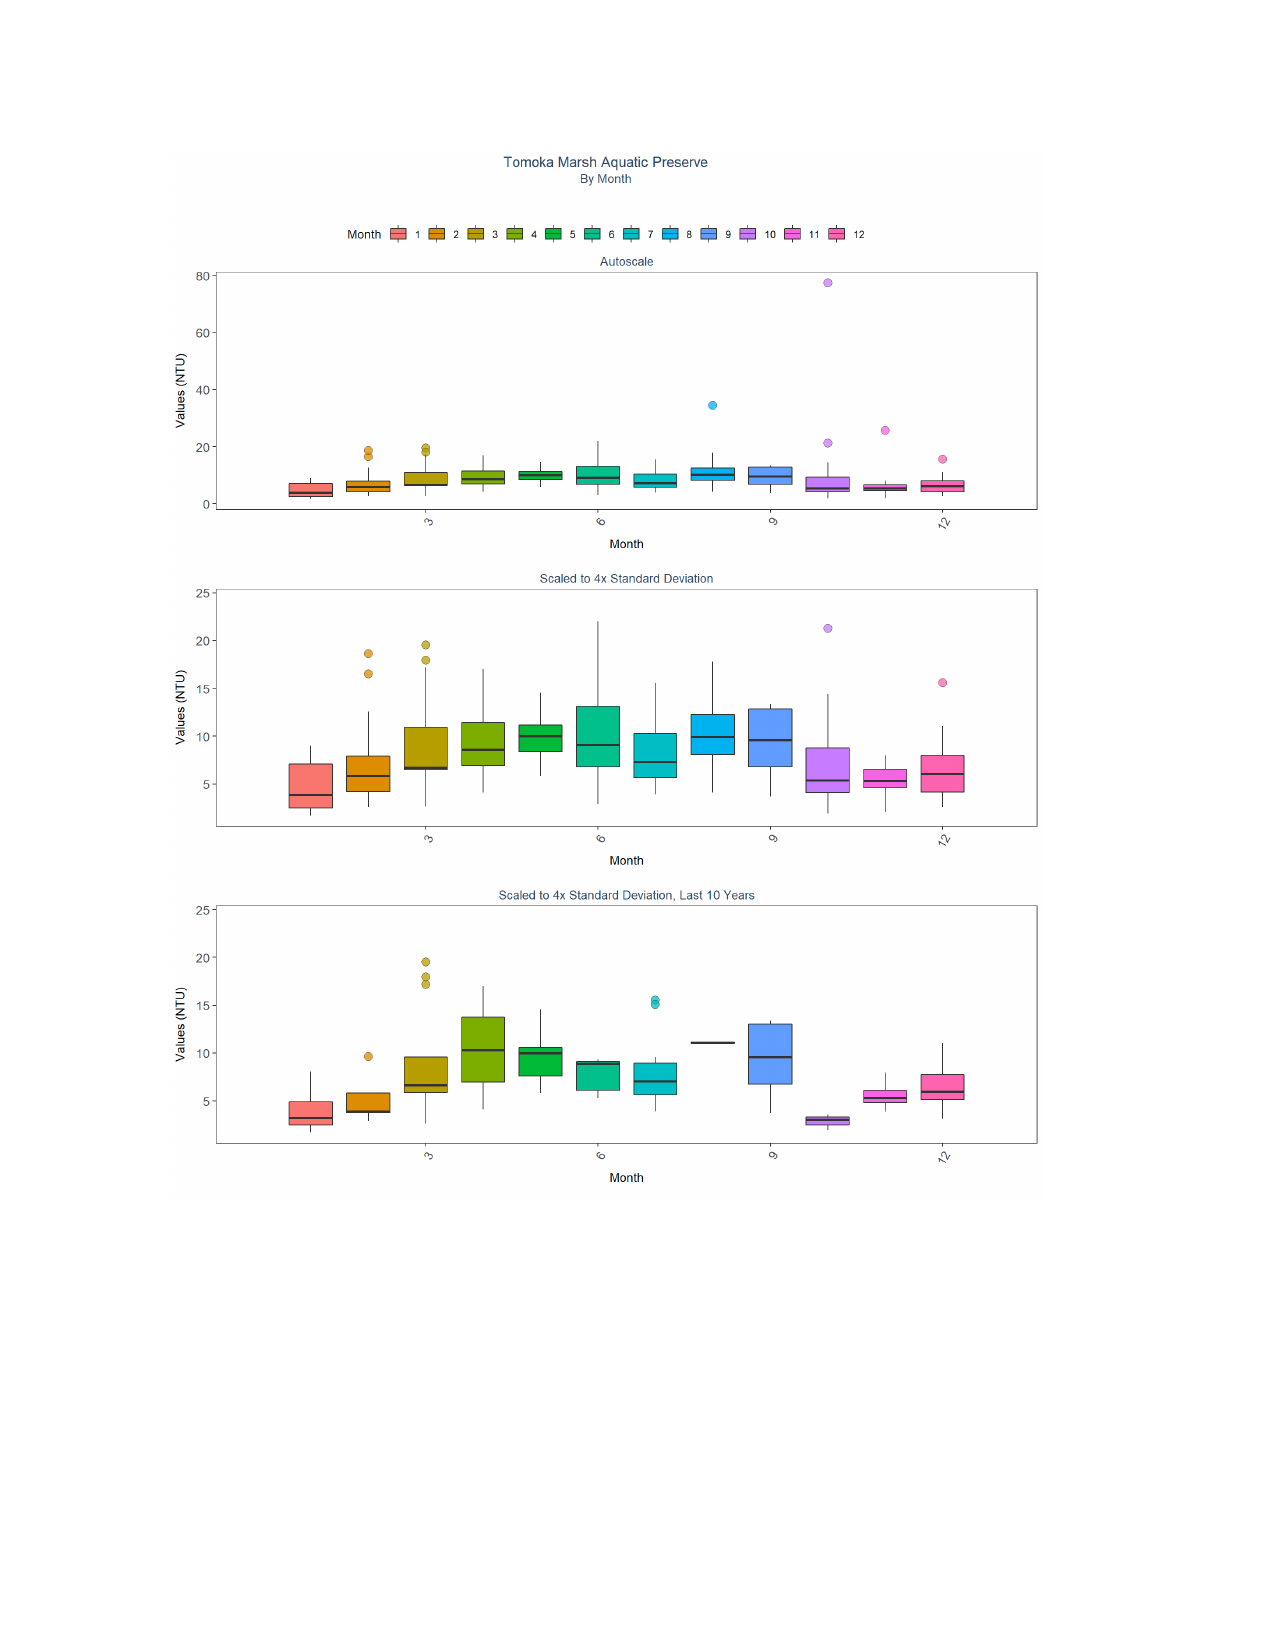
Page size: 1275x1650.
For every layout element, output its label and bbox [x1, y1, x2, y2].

picture [168, 150, 1044, 1200]
